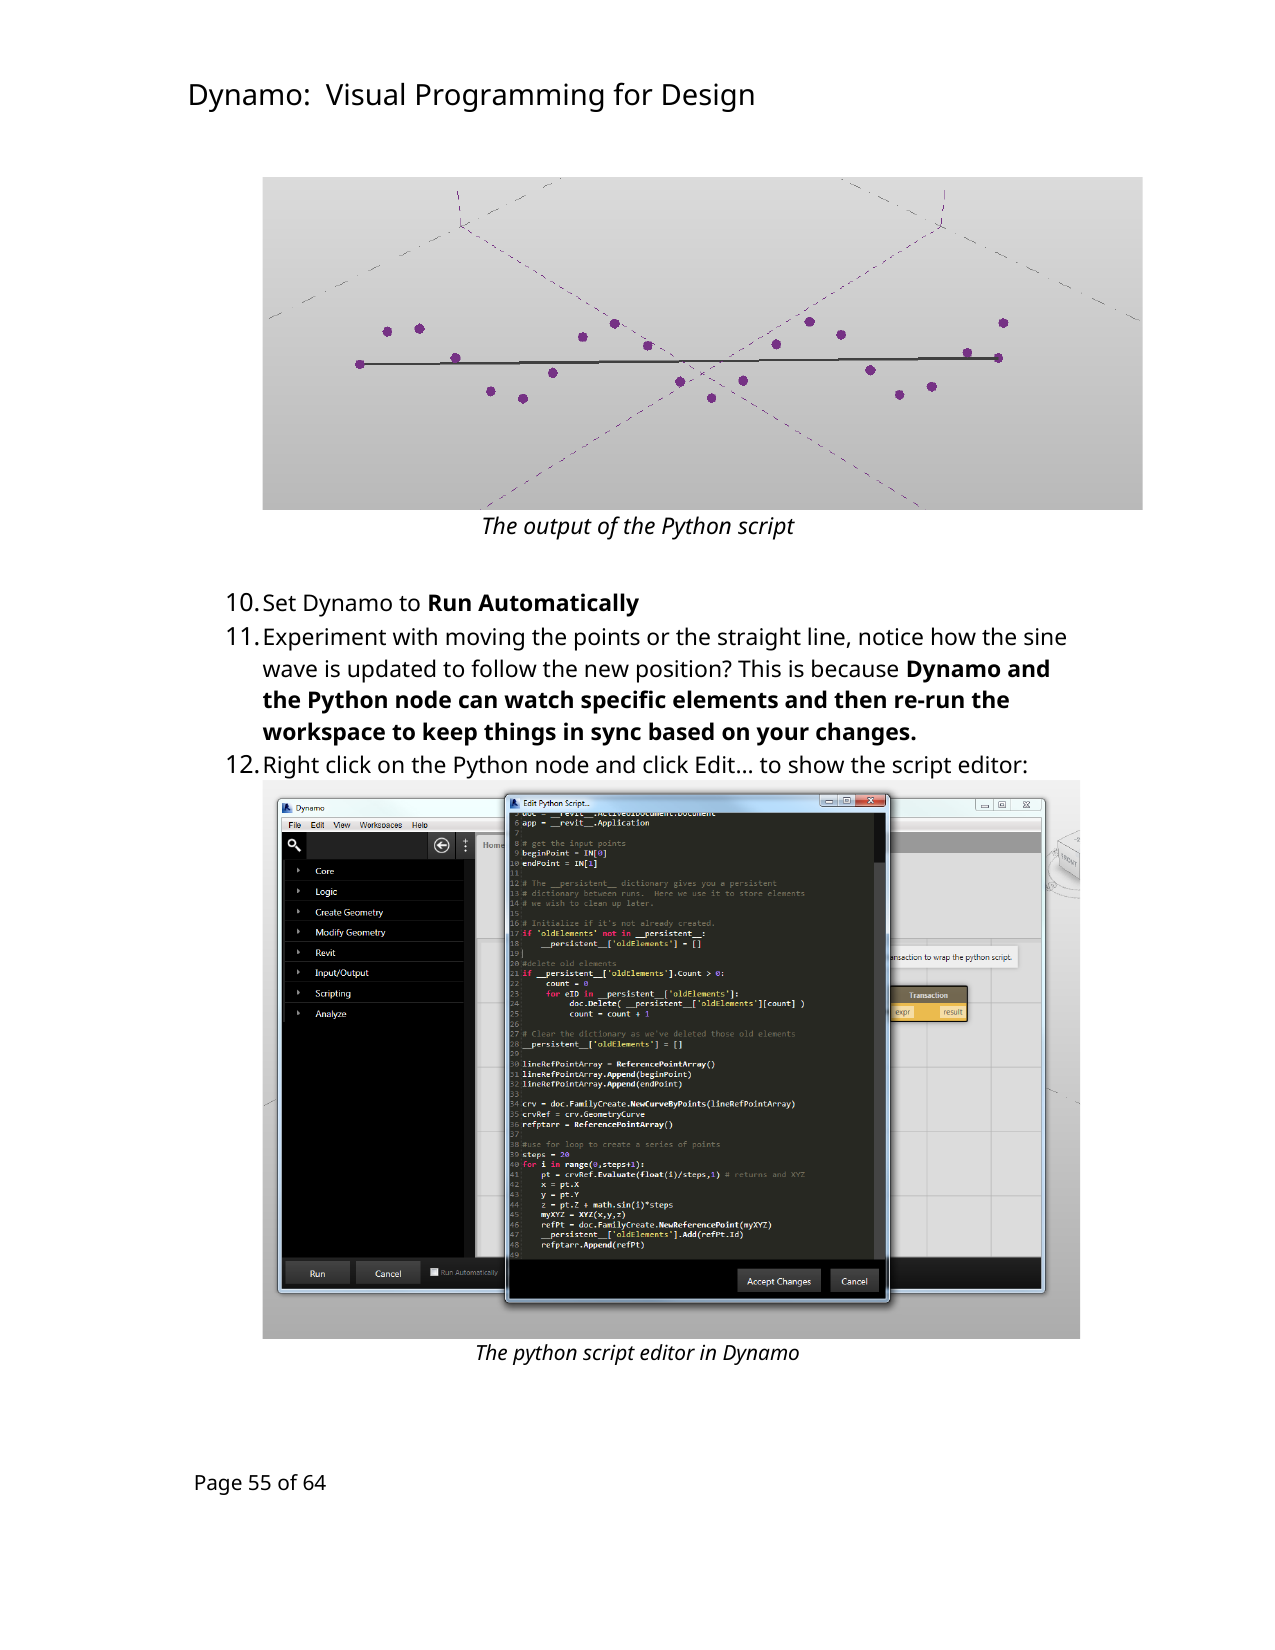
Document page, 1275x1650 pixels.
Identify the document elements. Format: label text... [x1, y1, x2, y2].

picture [262, 780, 1080, 1339]
picture [262, 177, 1143, 510]
list Experiment with moving the points or the straight line, notice how the sine wave is updated to follow the new position? This is because Dynamo and the Python node can watch specific elements and then re-run the workspace to keep things in sync based on your changes. [225, 619, 1087, 747]
list Set Dynamo to Run Automatically [225, 585, 1087, 619]
list Right click on the Python node and click Edit… to show the script editor: [225, 747, 1087, 781]
subtitle The output of the Python script [187, 510, 1087, 541]
subtitle The python script editor in Dynamo [187, 1338, 1087, 1367]
